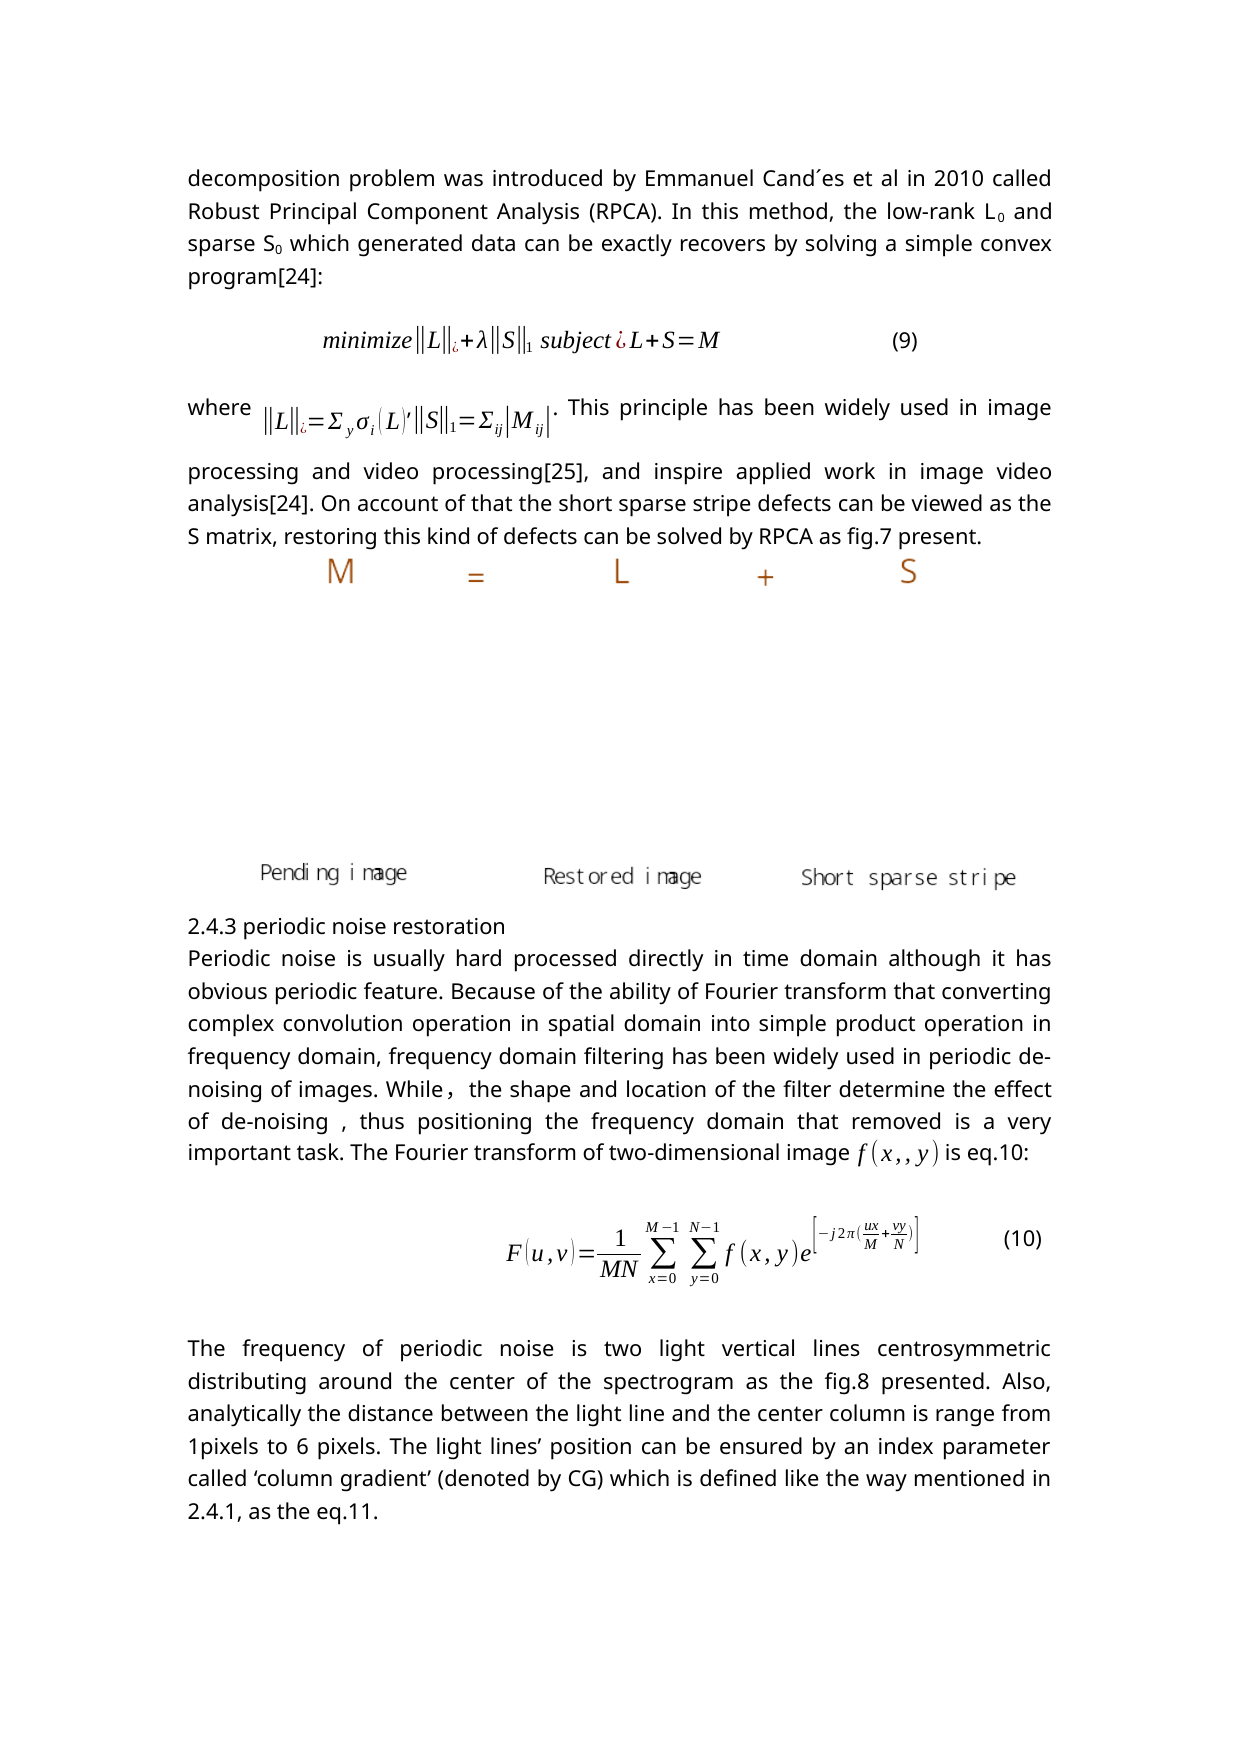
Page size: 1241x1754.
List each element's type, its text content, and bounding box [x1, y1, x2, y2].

text (10) [187, 1169, 1042, 1299]
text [187, 162, 1053, 292]
text Periodic noise is usually hard processed directly in time domain although it has obvious periodic feature. Because of the ability of Fourier transform that converting complex convolution operation in spatial domain into simple product operation in frequency domain, frequency domain filtering has been widely used in periodic de-noising of images. While，the shape and location of the filter determine the effect of de-noising , thus positioning the frequency domain that removed is a very important task. The Fourier transform of two-dimensional image is eq.10: [187, 942, 1053, 1169]
text where ,. This principle has been widely used in image processing and video processing[25], and inspire applied work in image video analysis[24]. On account of that the short sparse stripe defects can be viewed as the S matrix, restoring this kind of defects can be solved by RPCA as fig.7 present. [187, 389, 1053, 552]
text 2.4.3 periodic noise restoration [187, 909, 1053, 942]
text The frequency of periodic noise is two light vertical lines centrosymmetric distributing around the center of the spectrogram as the fig.8 presented. Also, analytically the distance between the light line and the center column is range from 1pixels to 6 pixels. The light lines’ position can be ensured by an index parameter called ‘column gradient’ (denoted by CG) which is defined like the way mentioned in 2.4.1, as the eq.11. [187, 1332, 1053, 1527]
text (9) [187, 324, 1053, 357]
